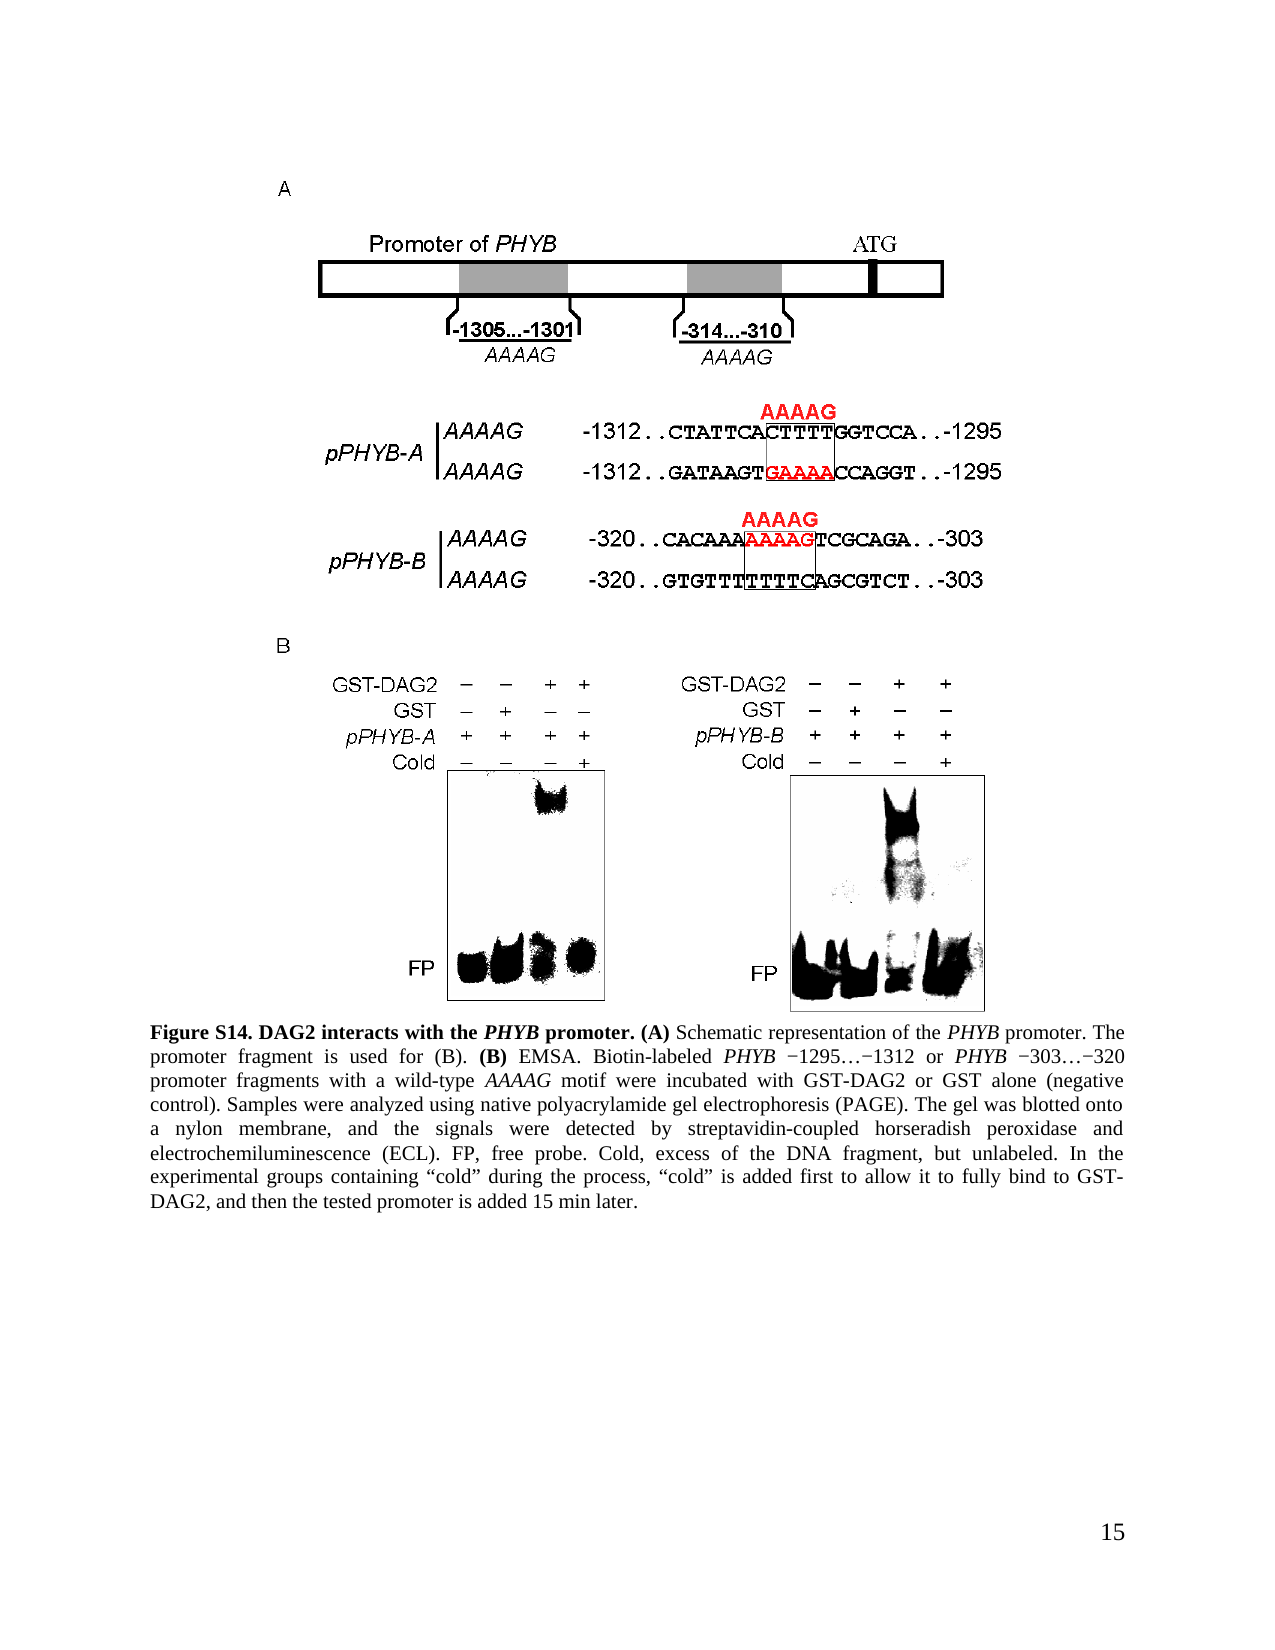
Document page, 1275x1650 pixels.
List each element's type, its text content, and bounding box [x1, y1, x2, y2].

picture [266, 162, 1009, 1021]
